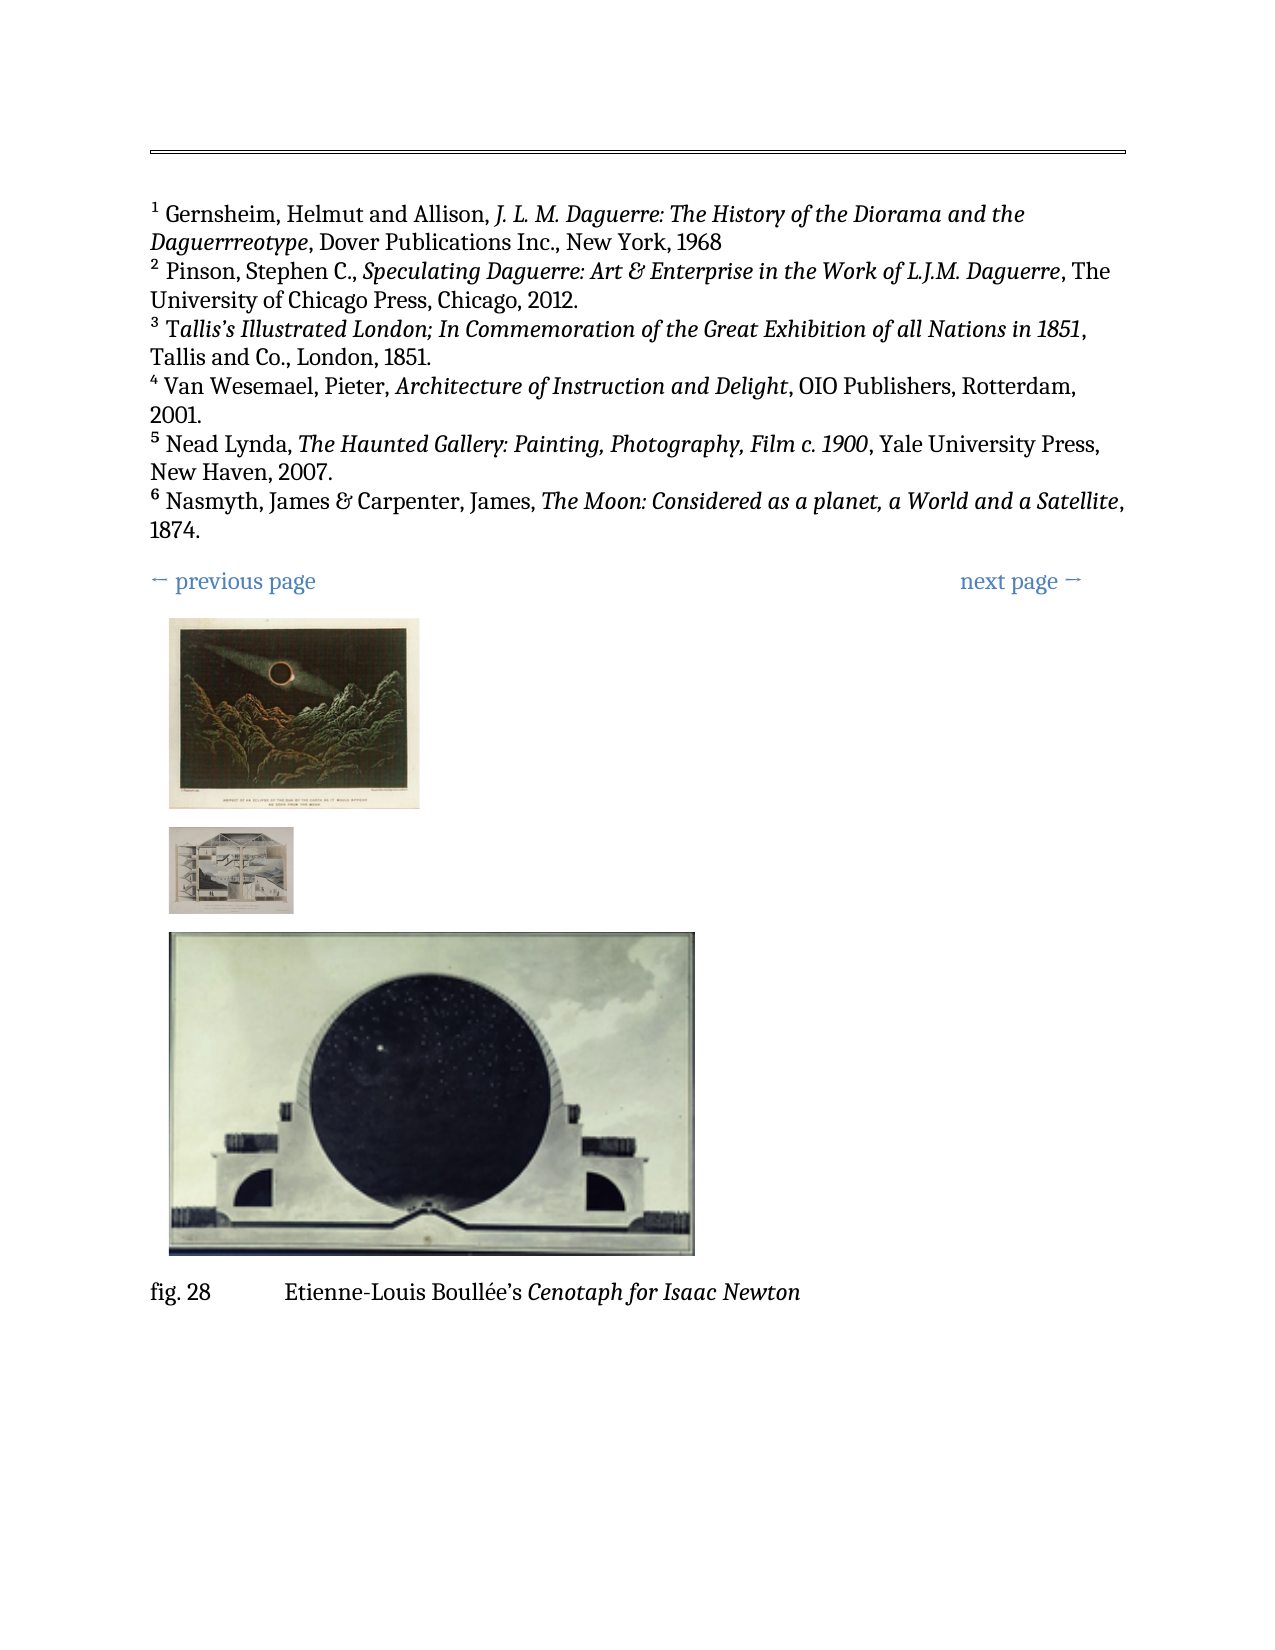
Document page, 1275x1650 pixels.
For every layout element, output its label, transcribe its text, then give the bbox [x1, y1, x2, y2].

picture [168, 827, 294, 914]
table_header fig. 28 [139, 1274, 273, 1310]
table_header next page → [630, 563, 1094, 599]
picture [168, 932, 695, 1256]
table_header ← previous page [139, 563, 630, 599]
picture [168, 618, 420, 809]
table_header Etienne-Louis Boullée’s Cenotaph for Isaac Newton [273, 1274, 997, 1310]
text ¹ Gernsheim, Helmut and Allison, J. L. M. Daguerre: The History of the Diorama and the Daguerrreotype, Dover Publications Inc., New York, 1968 ² Pinson, Stephen C., Speculating Daguerre: Art & Enterprise in the Work of L.J.M. Daguerre, The University of Chicago Press, Chicago, 2012. ³ Tallis’s Illustrated London; In Commemoration of the Great Exhibition of all Nations in 1851, Tallis and Co., London, 1851. ⁴ Van Wesemael, Pieter, Architecture of Instruction and Delight, OIO Publishers, Rotterdam, 2001. ⁵ Nead Lynda, The Haunted Gallery: Painting, Photography, Film c. 1900, Yale University Press, New Haven, 2007. ⁶ Nasmyth, James & Carpenter, James, The Moon: Considered as a planet, a World and a Satellite, 1874. [150, 199, 1125, 544]
